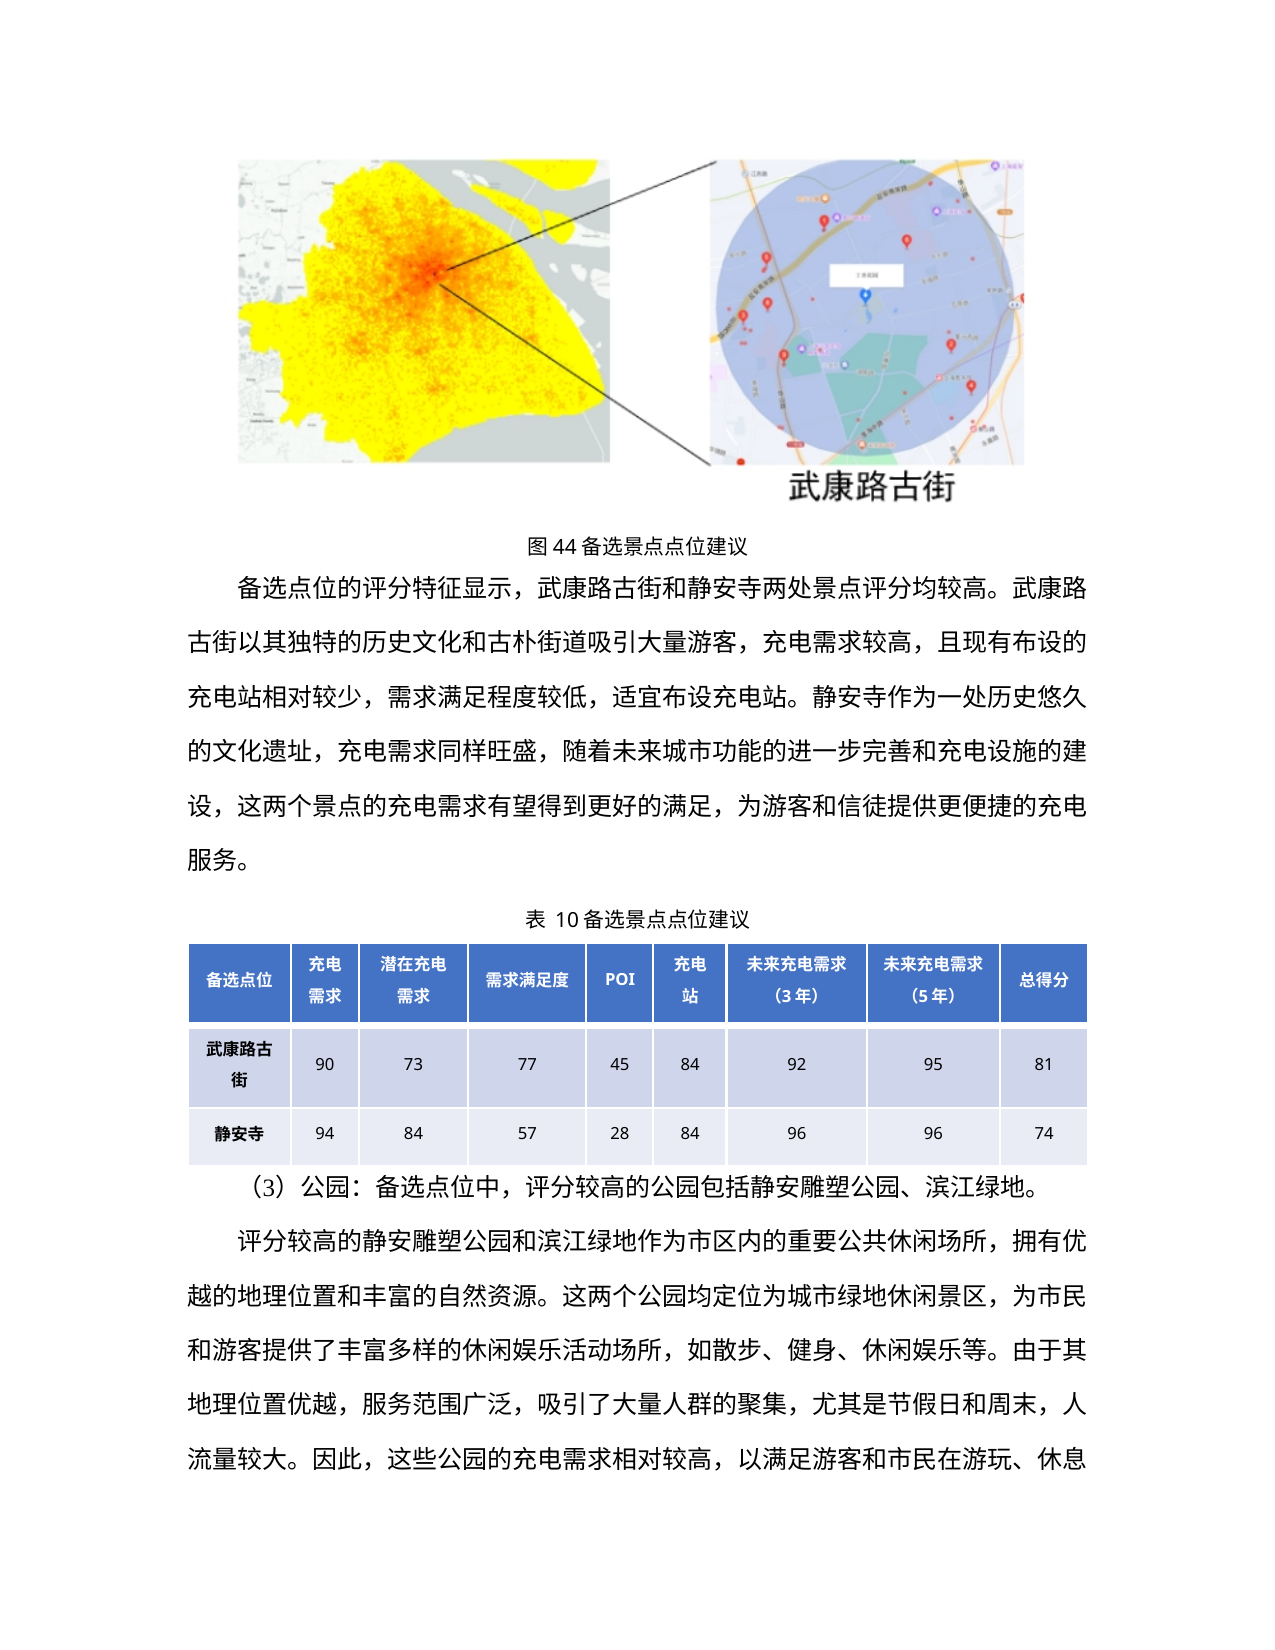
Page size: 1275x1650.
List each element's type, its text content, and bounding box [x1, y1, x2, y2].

table_cell 96 [728, 1109, 866, 1165]
table_cell 73 [360, 1029, 467, 1107]
table_header 需求满足度 [469, 944, 585, 1022]
table_header 充电站 [654, 944, 725, 1022]
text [187, 1222, 1087, 1475]
table_cell 95 [868, 1029, 999, 1107]
table_header 充电需求 [292, 944, 358, 1022]
table_header 备选点位 [189, 944, 290, 1022]
table_cell 45 [587, 1029, 652, 1107]
picture [224, 150, 1051, 508]
table_cell 28 [587, 1109, 652, 1165]
text （3）公园：备选点位中，评分较高的公园包括静安雕塑公园、滨江绿地。 [187, 1167, 1087, 1203]
table_header 总得分 [1001, 944, 1087, 1022]
table_cell 84 [654, 1029, 725, 1107]
table_cell 静安寺 [189, 1109, 290, 1165]
table_cell 57 [469, 1109, 585, 1165]
table_header 未来充电需求（5年） [868, 944, 999, 1022]
table_cell 74 [1001, 1109, 1087, 1165]
table_cell 84 [360, 1109, 467, 1165]
table_header 潜在充电需求 [360, 944, 467, 1022]
text 表 10 备选景点点位建议 [187, 903, 1087, 933]
table_header POI [587, 944, 652, 1022]
table_header 未来充电需求（3年） [728, 944, 866, 1022]
table_cell 96 [868, 1109, 999, 1165]
table_cell 77 [469, 1029, 585, 1107]
text 备选点位的评分特征显示，武康路古街和静安寺两处景点评分均较高。武康路古街以其独特的历史文化和古朴街道吸引大量游客，充电需求较高，且现有布设的充电站相对较少，需求满足程度较低，适宜布设充电站。静安寺作为一处历史悠久的文化遗址，充电需求同样旺盛，随着未来城市功能的进一步完善和充电设施的建设，这两个景点的充电需求有望得到更好的满足，为游客和信徒提供更便捷的充电服务。 [187, 568, 1087, 877]
table_cell 81 [1001, 1029, 1087, 1107]
table_cell 94 [292, 1109, 358, 1165]
table_cell 武康路古街 [189, 1029, 290, 1107]
table_cell 92 [728, 1029, 866, 1107]
table_cell 90 [292, 1029, 358, 1107]
table_cell 84 [654, 1109, 725, 1165]
